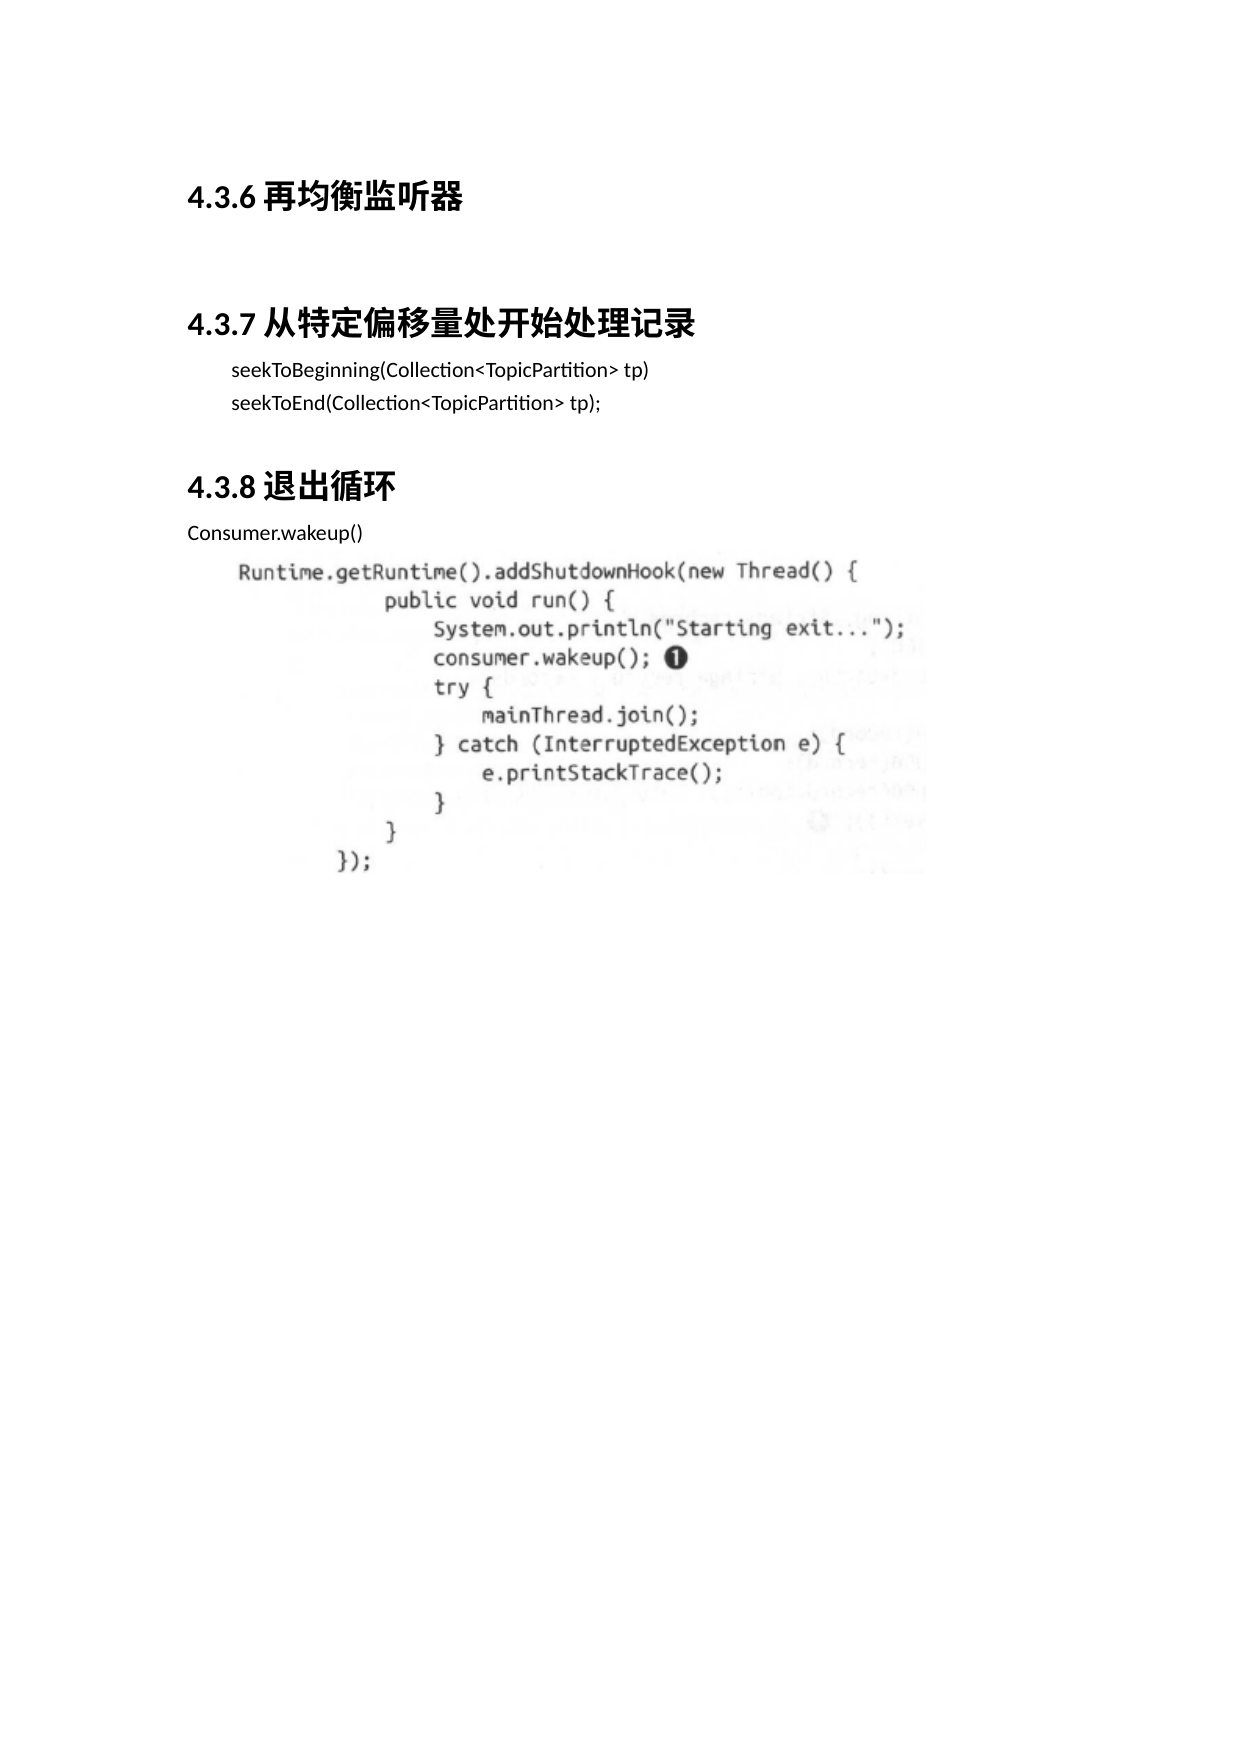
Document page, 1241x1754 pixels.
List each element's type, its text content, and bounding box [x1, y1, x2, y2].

text 4.3.8 退出循环 [187, 451, 1053, 516]
picture [231, 548, 927, 874]
text 4.3.7 从特定偏移量处开始处理记录 [187, 289, 1053, 354]
subtitle 4.3.6 再均衡监听器 [187, 162, 1053, 227]
text seekToBeginning(Collection<TopicPartition> tp) [187, 354, 1053, 386]
text Consumer.wakeup() [187, 516, 1053, 549]
text seekToEnd(Collection<TopicPartition> tp); [187, 386, 1053, 419]
